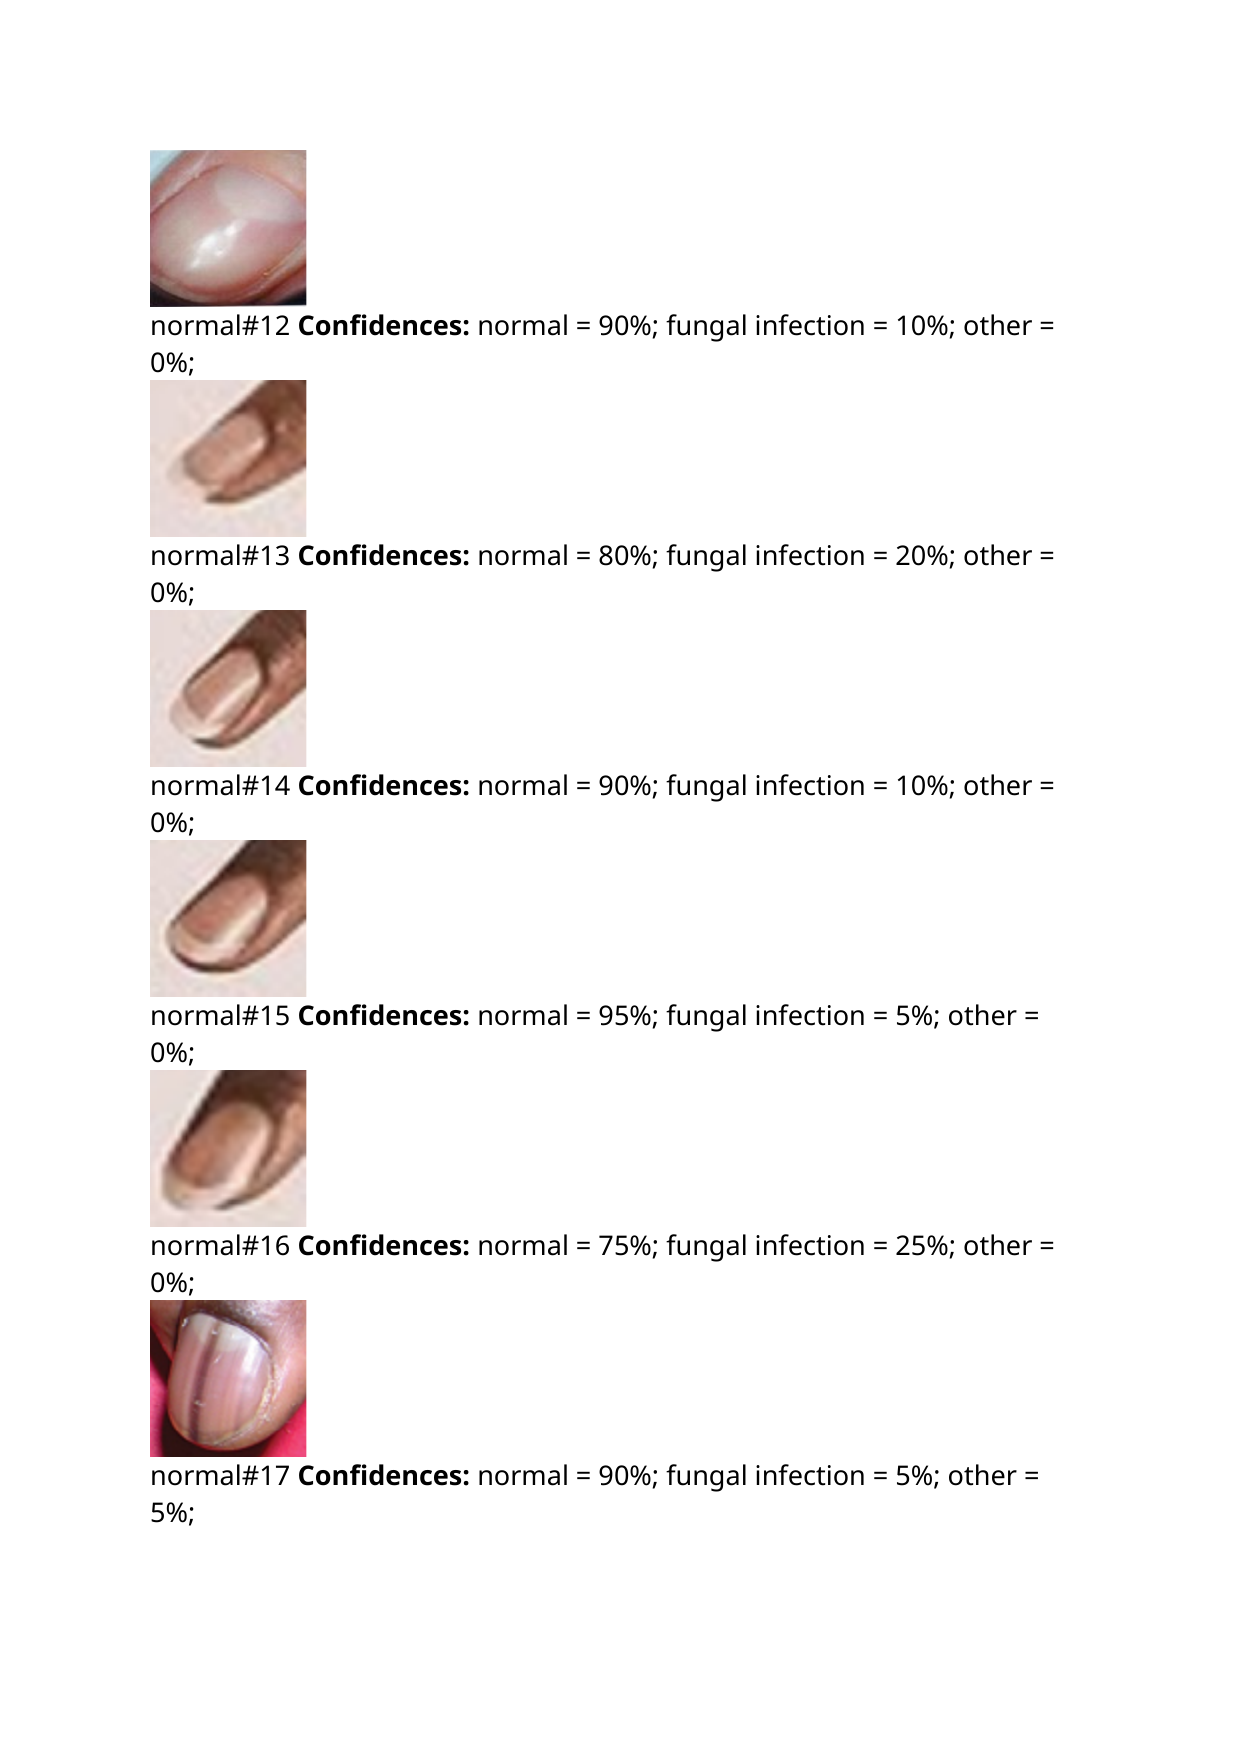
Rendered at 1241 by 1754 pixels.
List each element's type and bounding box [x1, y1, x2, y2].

picture [150, 1070, 307, 1227]
picture [150, 840, 307, 997]
picture [150, 610, 307, 767]
picture [150, 150, 307, 307]
text [150, 150, 1090, 1530]
picture [150, 380, 307, 537]
picture [150, 1300, 307, 1457]
